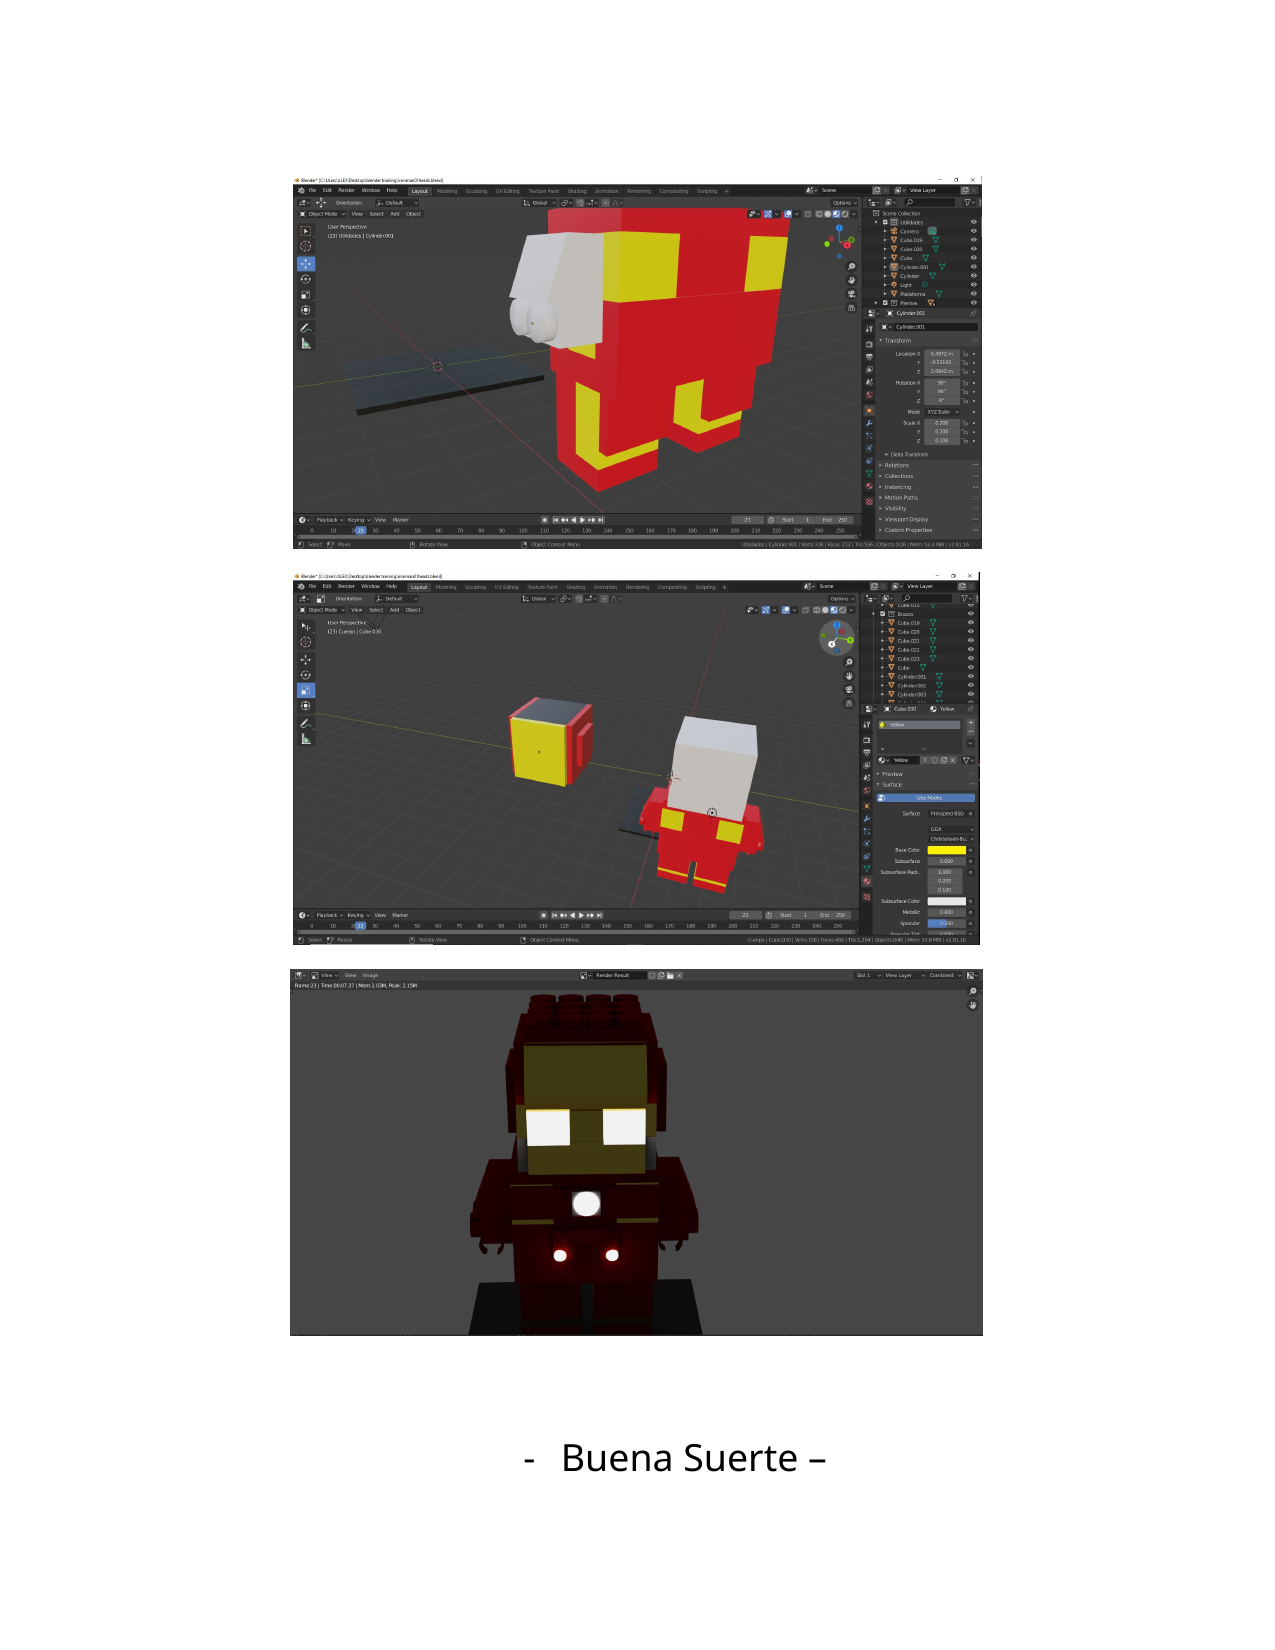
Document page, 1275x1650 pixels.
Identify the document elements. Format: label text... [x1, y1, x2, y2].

picture [293, 572, 980, 945]
list Buena Suerte – [252, 1431, 1098, 1482]
picture [290, 966, 983, 1336]
picture [293, 176, 982, 549]
